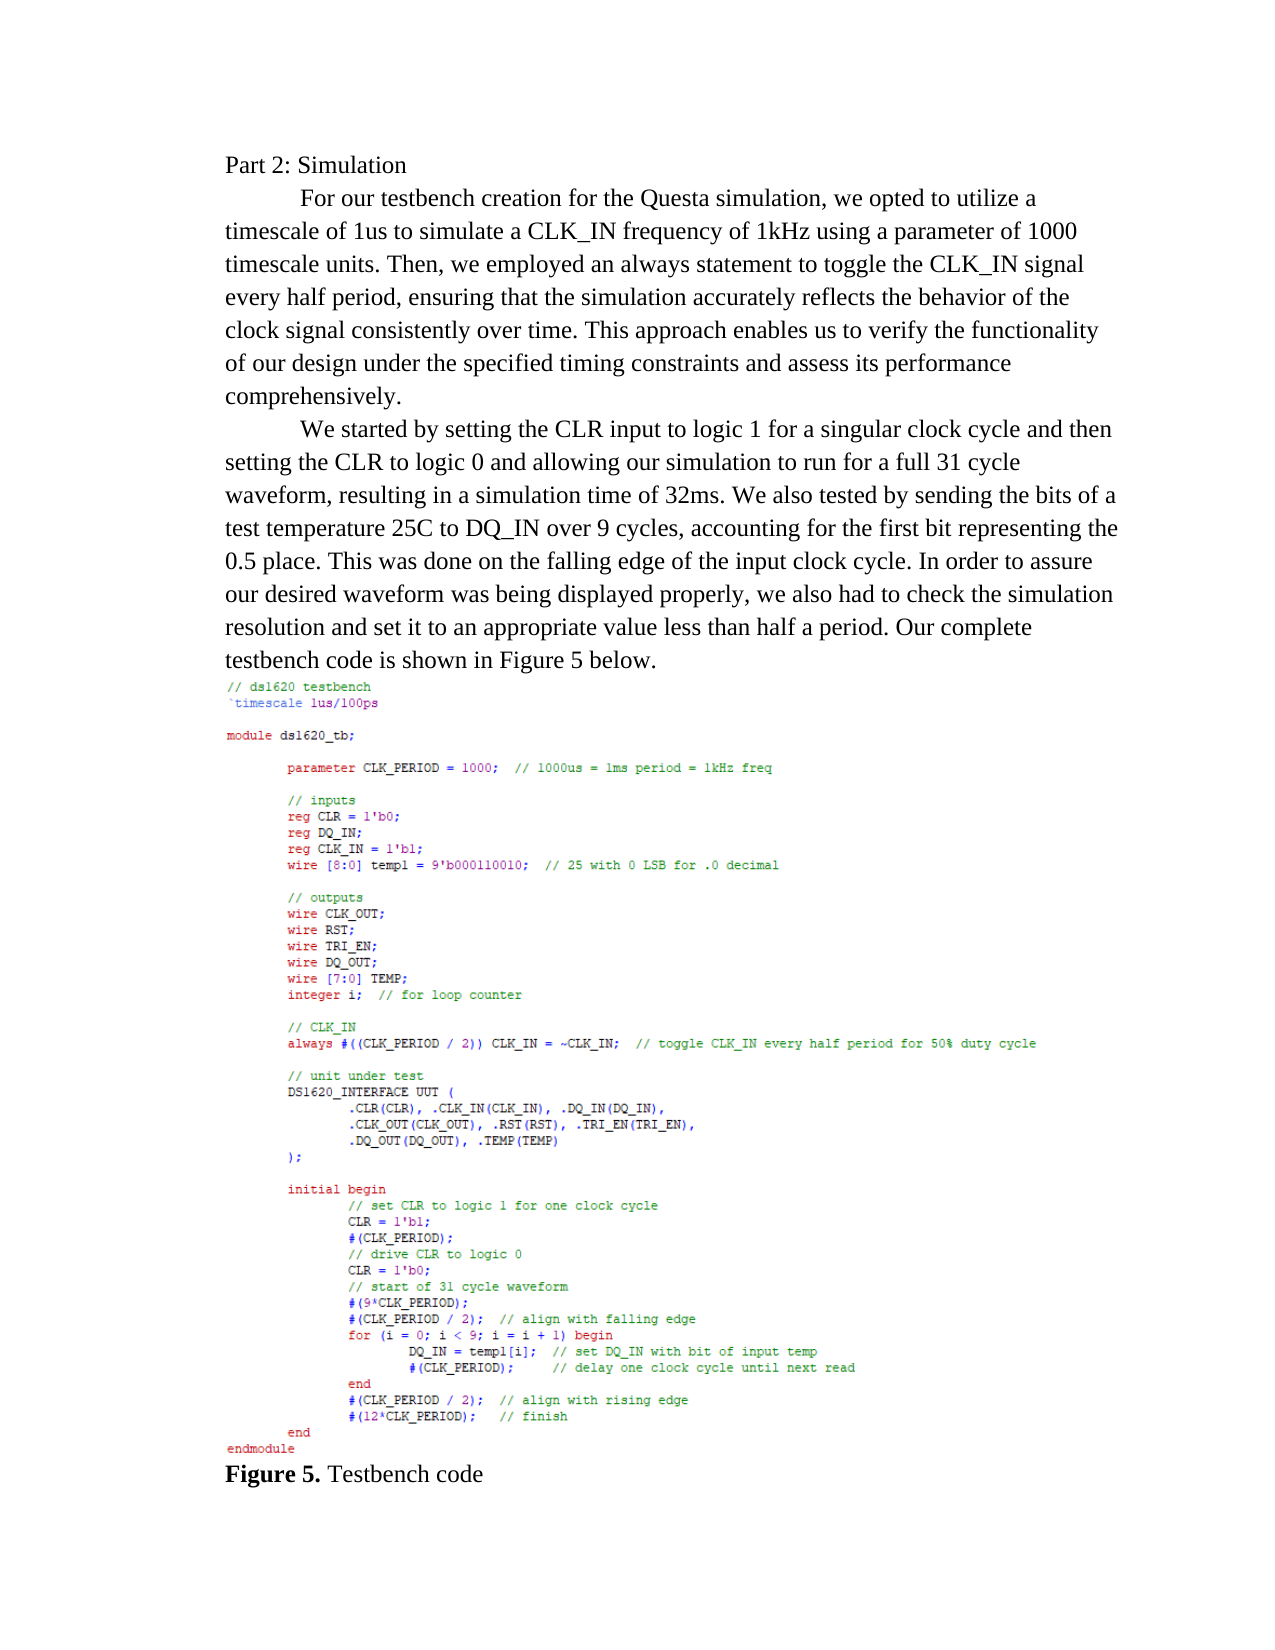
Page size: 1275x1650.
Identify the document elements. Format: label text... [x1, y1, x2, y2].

text Figure 5. Testbench code [225, 1459, 1125, 1488]
text Part 2: Simulation [225, 150, 1125, 179]
picture [225, 678, 1042, 1455]
text We started by setting the CLR input to logic 1 for a singular clock cycle and then setting the CLR to logic 0 and allowing our simulation to run for a full 31 cycle waveform, resulting in a simulation time of 32ms. We also tested by sending the bits of a test temperature 25C to DQ_IN over 9 cycles, accounting for the first bit representing the 0.5 place. This was done on the falling edge of the input clock cycle. In order to assure our desired waveform was being displayed properly, we also had to check the simulation resolution and set it to an appropriate value less than half a period. Our complete testbench code is shown in Figure 5 below. [225, 414, 1125, 674]
text For our testbench creation for the Questa simulation, we opted to utilize a timescale of 1us to simulate a CLK_IN frequency of 1kHz using a parameter of 1000 timescale units. Then, we employed an always statement to toggle the CLK_IN signal every half period, ensuring that the simulation accurately reflects the behavior of the clock signal consistently over time. This approach enables us to verify the functionality of our design under the specified timing constraints and assess its performance comprehensively. [225, 183, 1125, 410]
